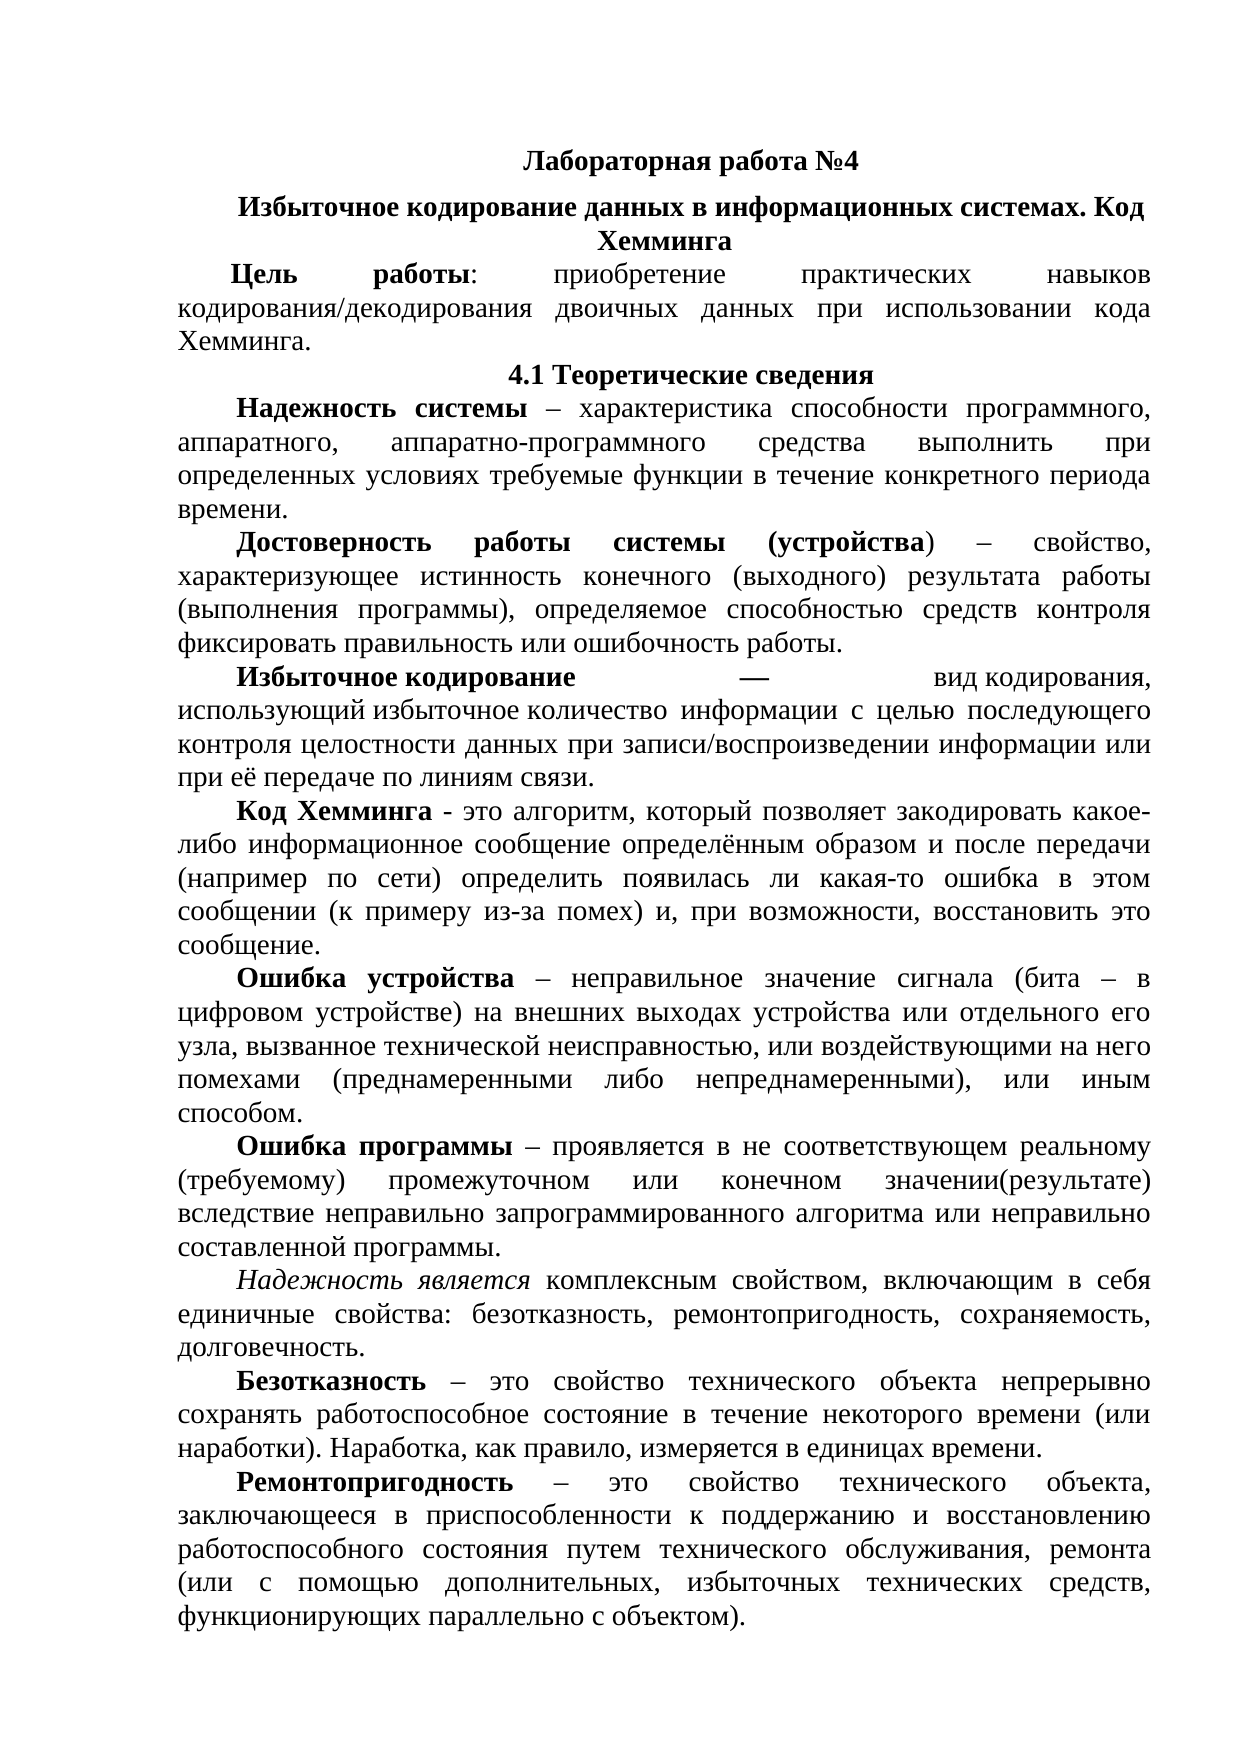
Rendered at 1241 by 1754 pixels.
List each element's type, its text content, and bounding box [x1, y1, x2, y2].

text Цель работы: приобретение практических навыков кодирования/декодирования двоичных данных при использовании кода Хемминга. [177, 256, 1152, 357]
text Надежность системы – характеристика способности программного, аппаратного, аппаратно-программного средства выполнить при определенных условиях требуемые функции в течение конкретного периода времени. [177, 390, 1152, 524]
text Ремонтопригодность – это свойство технического объекта, заключающееся в приспособленности к поддержанию и восстановлению работоспособного состояния путем технического обслуживания, ремонта (или с помощью дополнительных, избыточных технических средств, функционирующих параллельно с объектом). [177, 1464, 1152, 1631]
text Надежность является комплексным свойством, включающим в себя единичные свойства: безотказность, ремонтопригодность, сохраняемость, долговечность. [177, 1262, 1152, 1363]
text Избыточное кодирование — вид кодирования, использующий избыточное количество информации с целью последующего контроля целостности данных при записи/воспроизведении информации или при её передаче по линиям связи. [177, 659, 1152, 793]
text Ошибка программы – проявляется в не соответствующем реальному (требуемому) промежуточном или конечном значении(результате) вследствие неправильно запрограммированного алгоритма или неправильно составленной программы. [177, 1128, 1152, 1262]
text Достоверность работы системы (устройства) – свойство, характеризующее истинность конечного (выходного) результата работы (выполнения программы), определяемое способностью средств контроля фиксировать правильность или ошибочность работы. [177, 524, 1152, 659]
text Код Хемминга - это алгоритм, который позволяет закодировать какое-либо информационное сообщение определённым образом и после передачи (например по сети) определить появилась ли какая-то ошибка в этом сообщении (к примеру из-за помех) и, при возможности, восстановить это сообщение. [177, 793, 1152, 961]
text Избыточное кодирование данных в информационных системах. Код Хемминга [177, 189, 1152, 256]
text 4.1 Теоретические сведения [177, 357, 1152, 390]
subtitle Лабораторная работа №4 [177, 143, 1152, 177]
text Ошибка устройства – неправильное значение сигнала (бита – в цифровом устройстве) на внешних выходах устройства или отдельного его узла, вызванное технической неисправностью, или воздействующими на него помехами (преднамеренными либо непреднамеренными), или иным способом. [177, 961, 1152, 1128]
text Безотказность – это свойство технического объекта непрерывно сохранять работоспособное состояние в течение некоторого времени (или наработки). Наработка, как правило, измеряется в единицах времени. [177, 1363, 1152, 1464]
